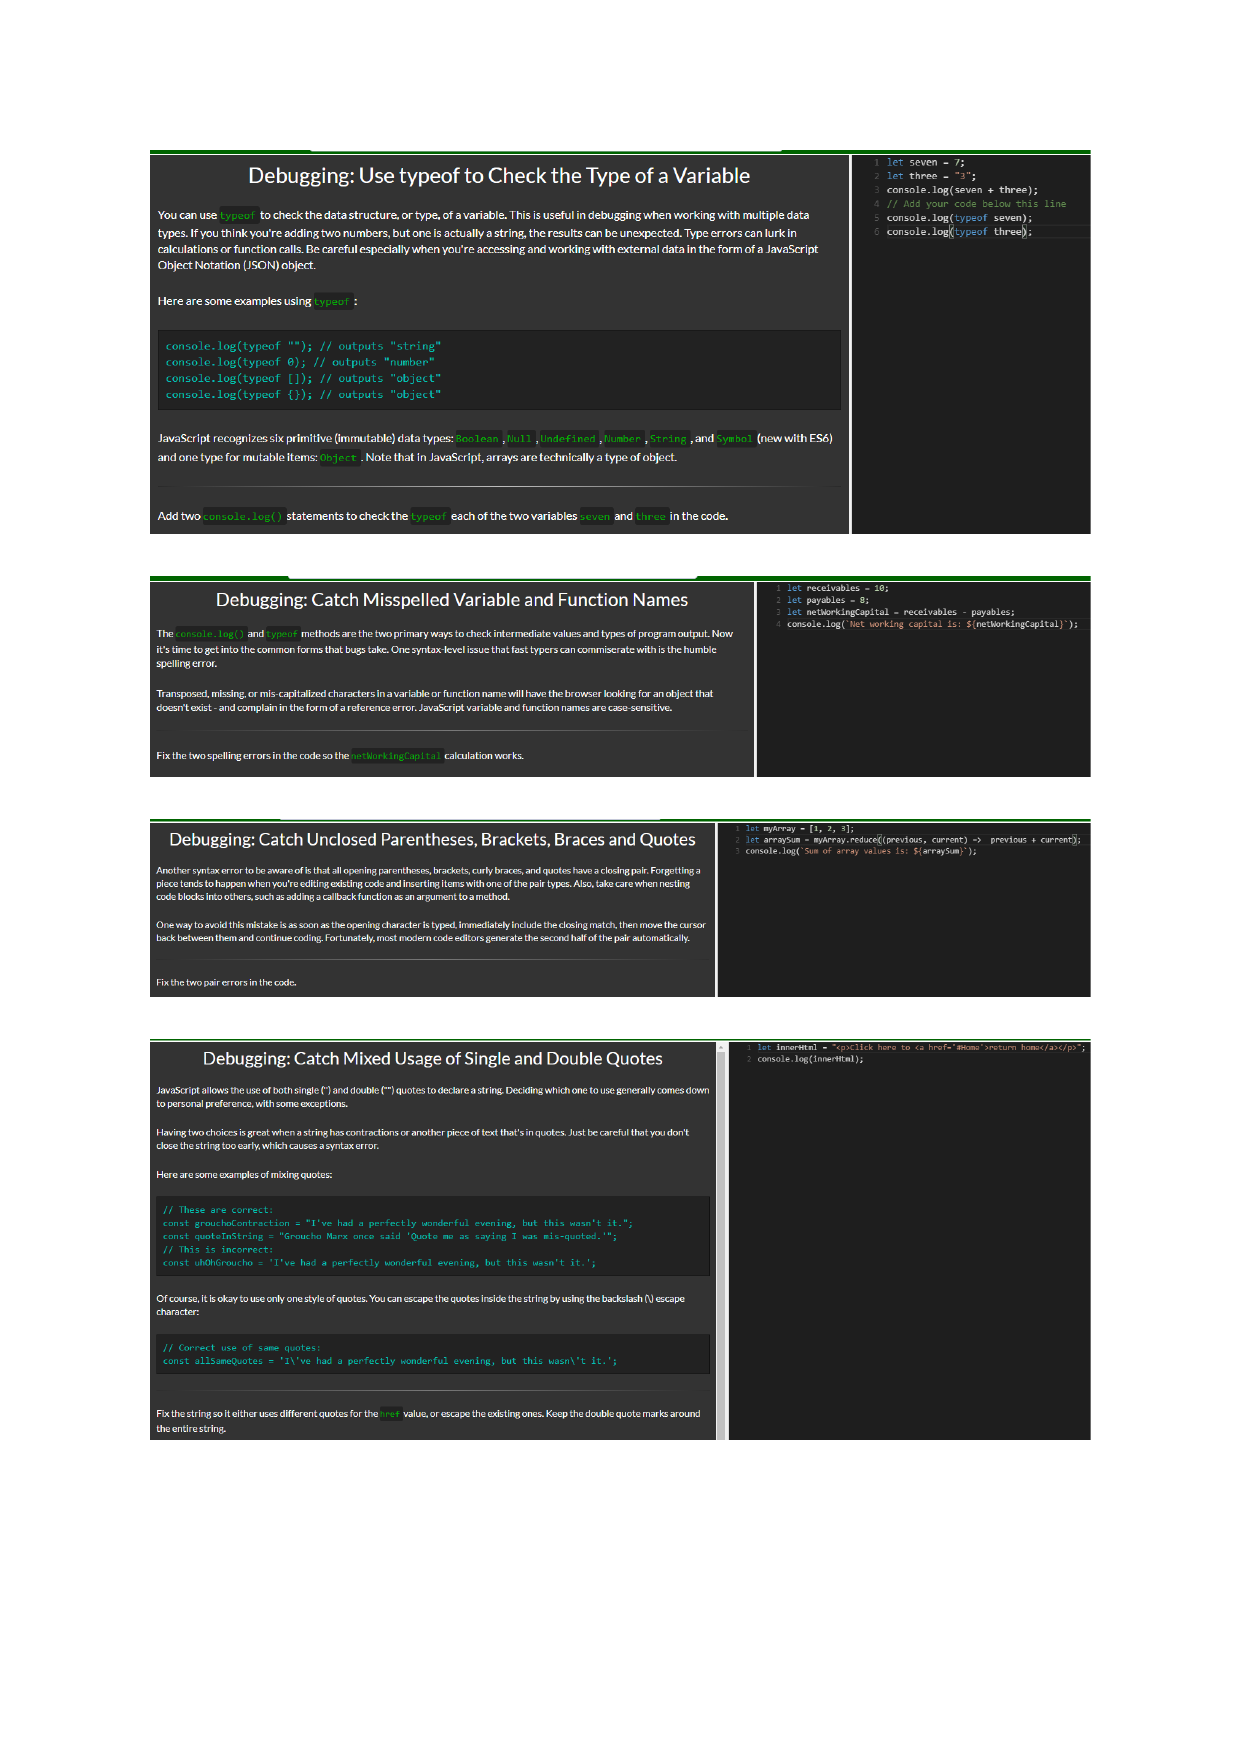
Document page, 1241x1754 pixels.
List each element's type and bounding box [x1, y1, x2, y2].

picture [150, 576, 1091, 777]
picture [150, 819, 1091, 997]
picture [150, 150, 1091, 534]
picture [150, 1039, 1091, 1440]
